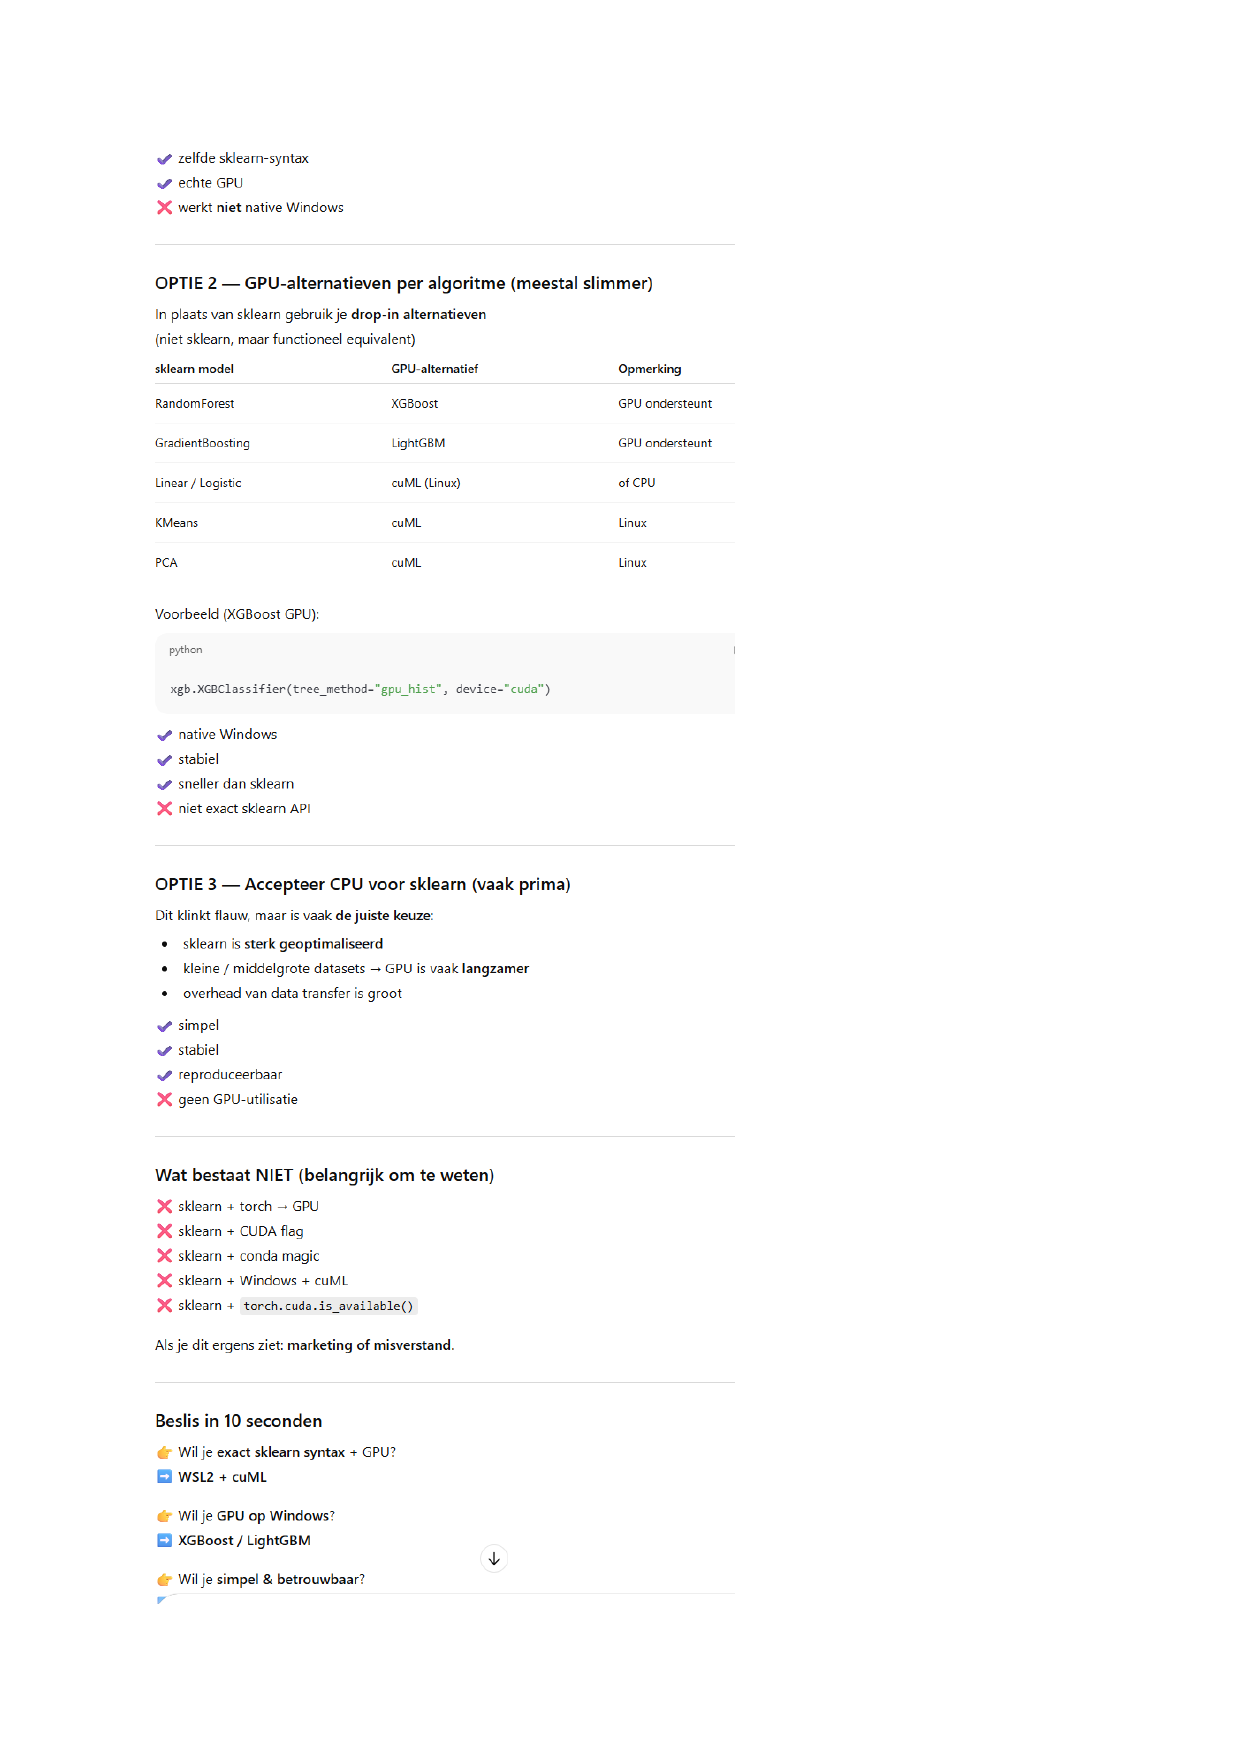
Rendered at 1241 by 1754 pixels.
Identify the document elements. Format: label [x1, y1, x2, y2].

picture [150, 150, 735, 1604]
